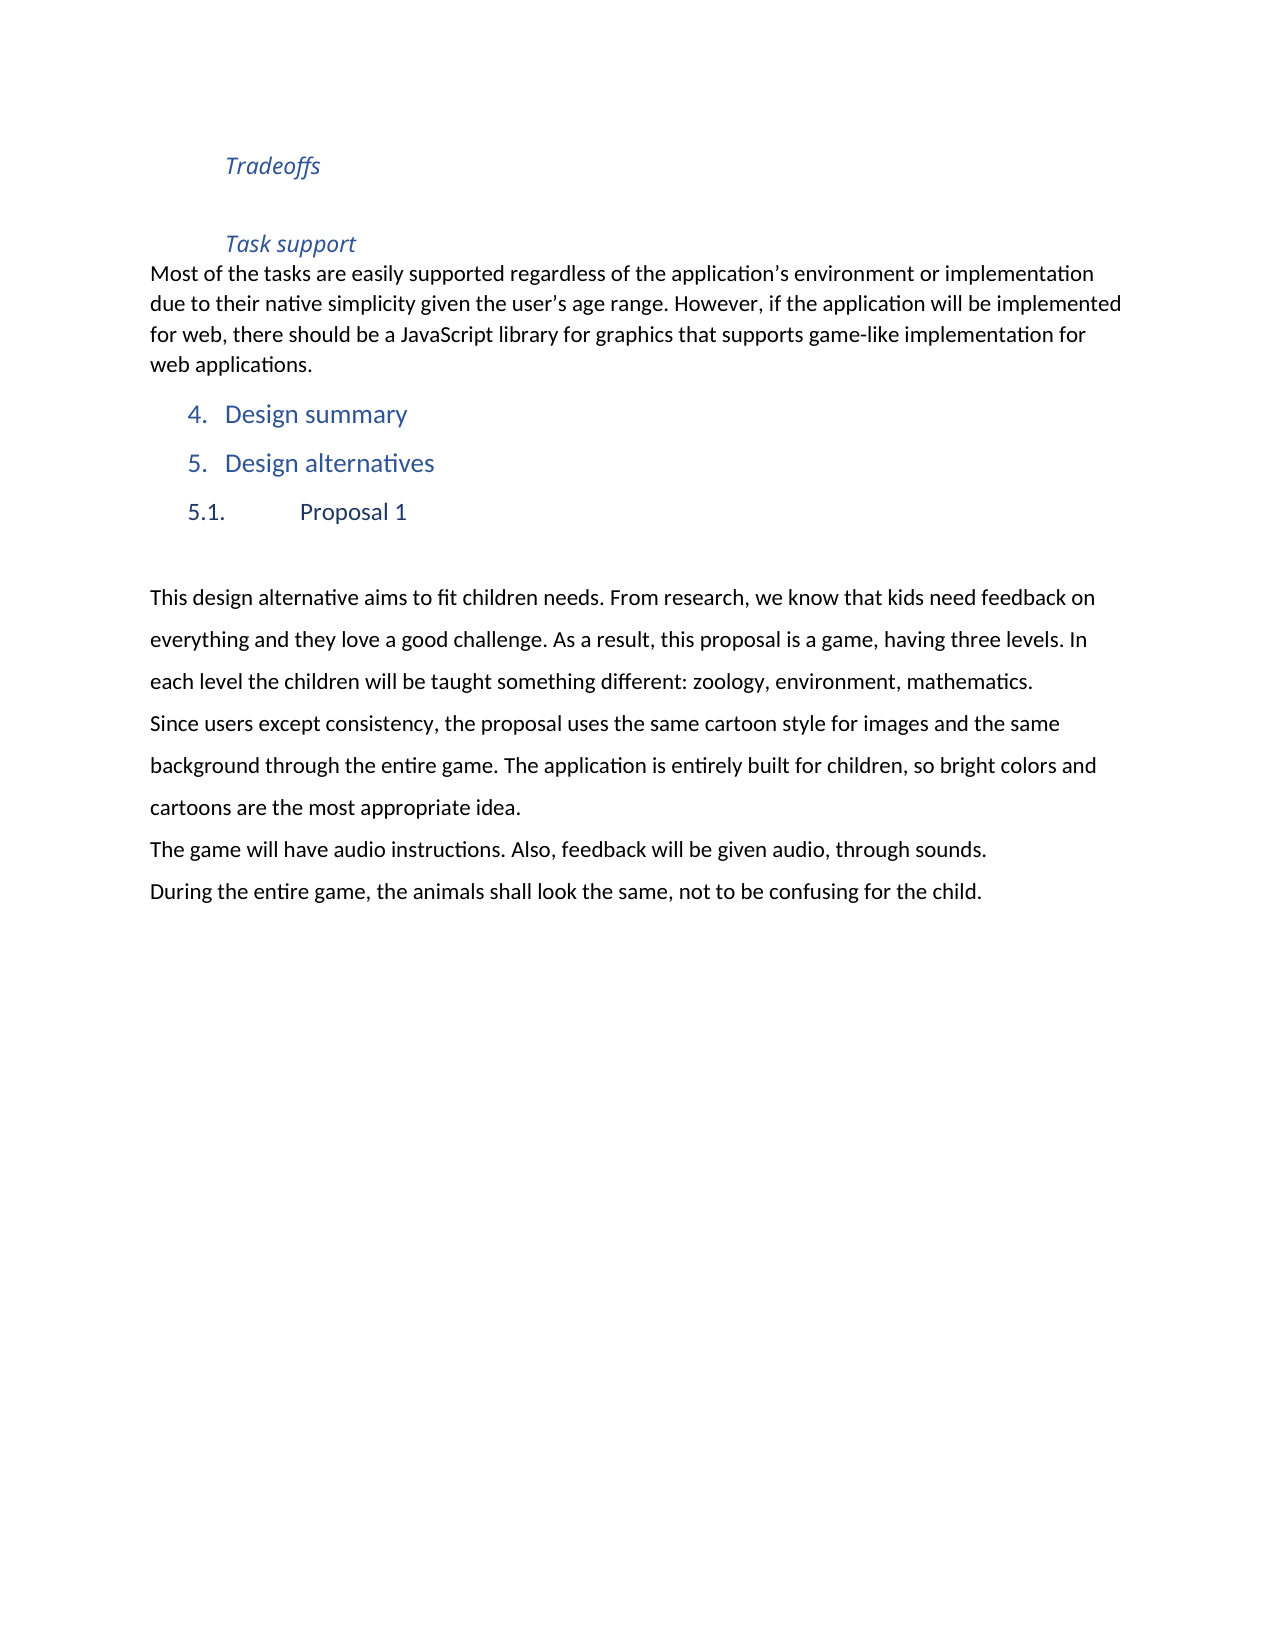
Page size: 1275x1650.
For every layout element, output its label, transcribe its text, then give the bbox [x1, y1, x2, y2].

text Since users except consistency, the proposal uses the same cartoon style for images and the same background through the entire game. The application is entirely built for children, so bright colors and cartoons are the most appropriate idea. [150, 709, 1125, 821]
text Most of the tasks are easily supported regardless of the application’s environment or implementation due to their native simplicity given the user’s age range. However, if the application will be implemented for web, there should be a JavaScript library for graphics that supports game-like implementation for web applications. [150, 259, 1125, 378]
text The game will have audio instructions. Also, feedback will be given audio, through sounds. [150, 835, 1125, 863]
text This design alternative aims to fit children needs. From research, we know that kids need feedback on everything and they love a good challenge. As a result, this proposal is a game, having three levels. In each level the children will be taught something different: zoology, environment, mathematics. [150, 583, 1125, 696]
subtitle Task support [225, 228, 1125, 259]
subtitle Design alternatives [187, 446, 1125, 479]
subtitle Tradeoffs [225, 150, 1125, 181]
subtitle Proposal 1 [187, 496, 1125, 526]
text During the entire game, the animals shall look the same, not to be confusing for the child. [150, 877, 1125, 905]
subtitle Design summary [187, 397, 1125, 430]
